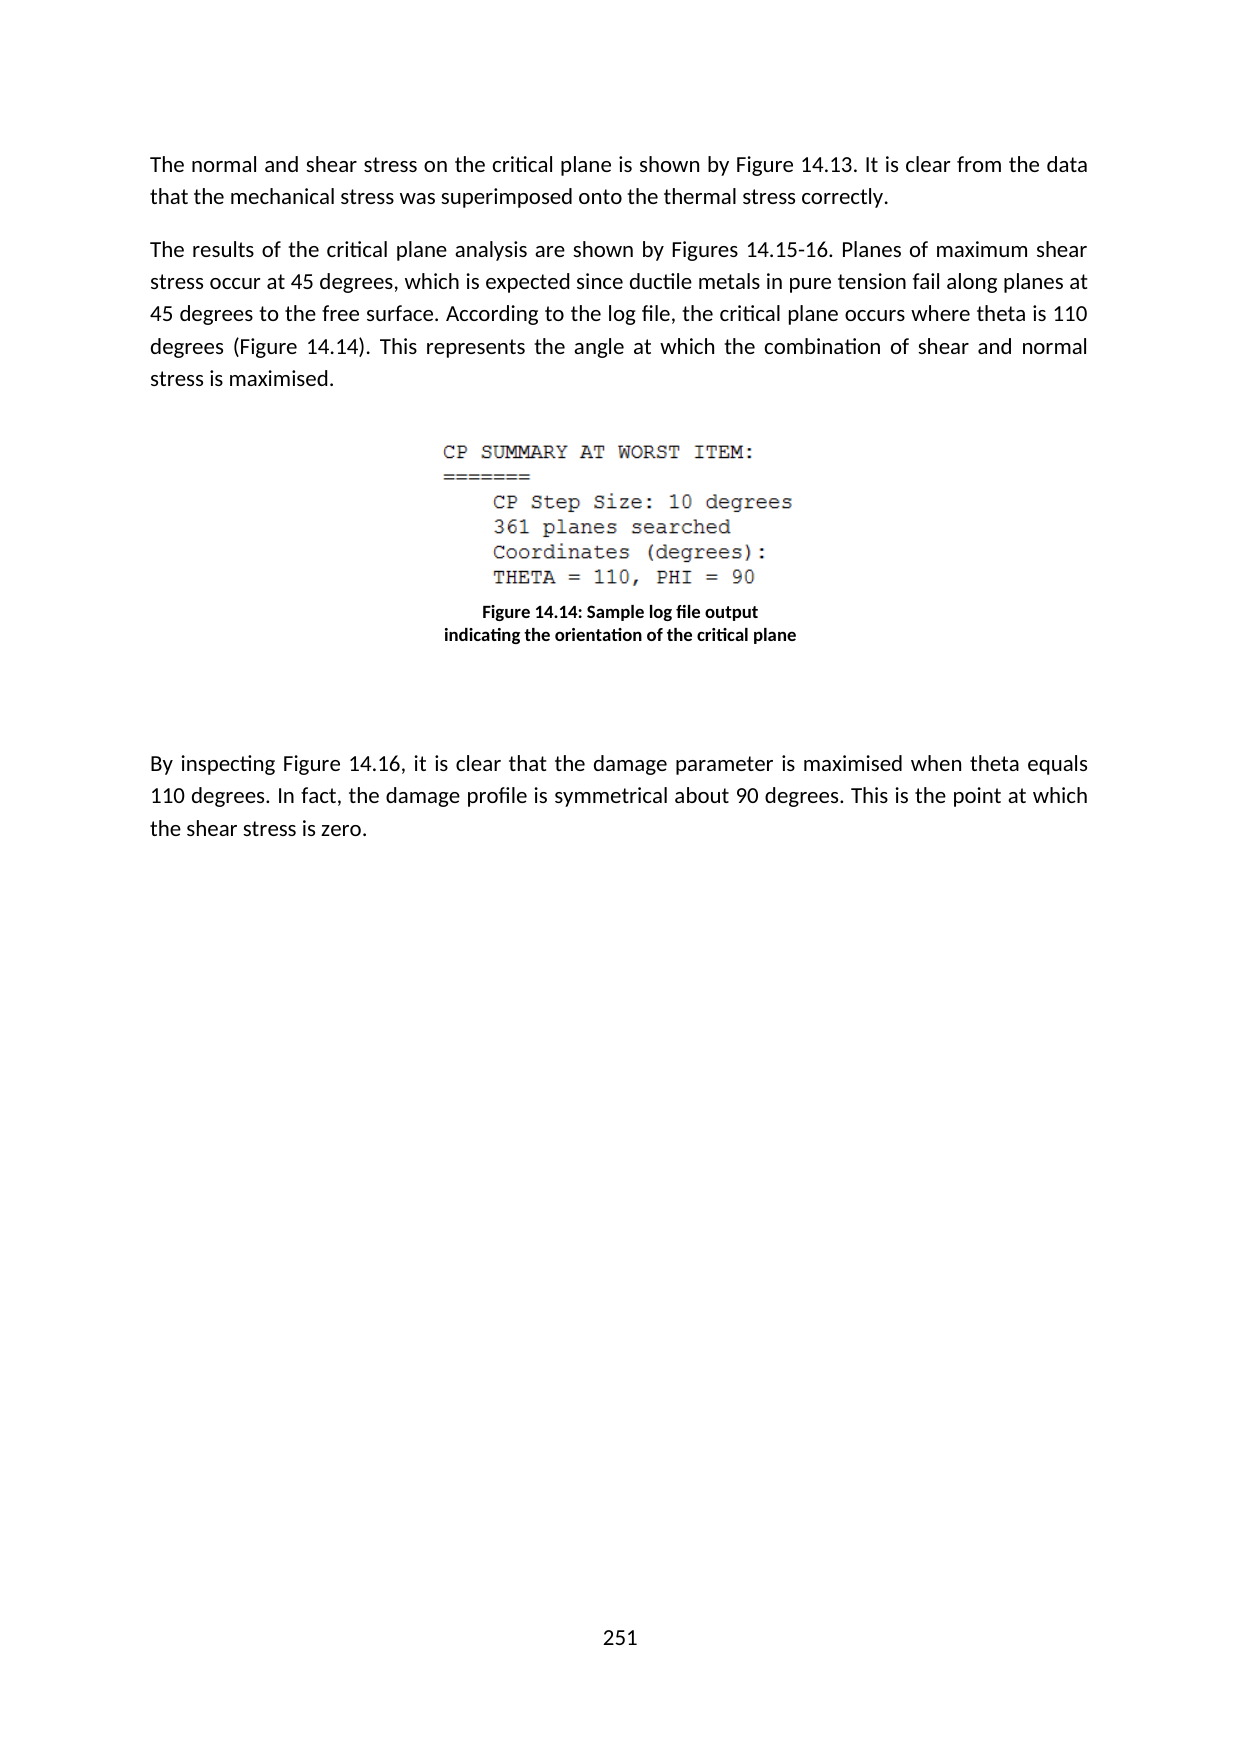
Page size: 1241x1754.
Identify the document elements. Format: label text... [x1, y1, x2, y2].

text The results of the critical plane analysis are shown by Figures 14.15-16. Planes of maximum shear stress occur at 45 degrees, which is expected since ductile metals in pure tension fail along planes at 45 degrees to the free surface. According to the log file, the critical plane occurs where theta is 110 degrees (Figure 14.14). This represents the angle at which the combination of shear and normal stress is maximised. [150, 235, 1090, 392]
text By inspecting Figure 14.16, it is clear that the damage parameter is maximised when theta equals 110 degrees. In fact, the damage profile is symmetrical about 90 degrees. This is the point at which the shear stress is zero. [150, 749, 1090, 842]
picture [443, 442, 797, 591]
text The normal and shear stress on the critical plane is shown by Figure 14.13. It is clear from the data that the mechanical stress was superimposed onto the thermal stress correctly. [150, 150, 1090, 210]
